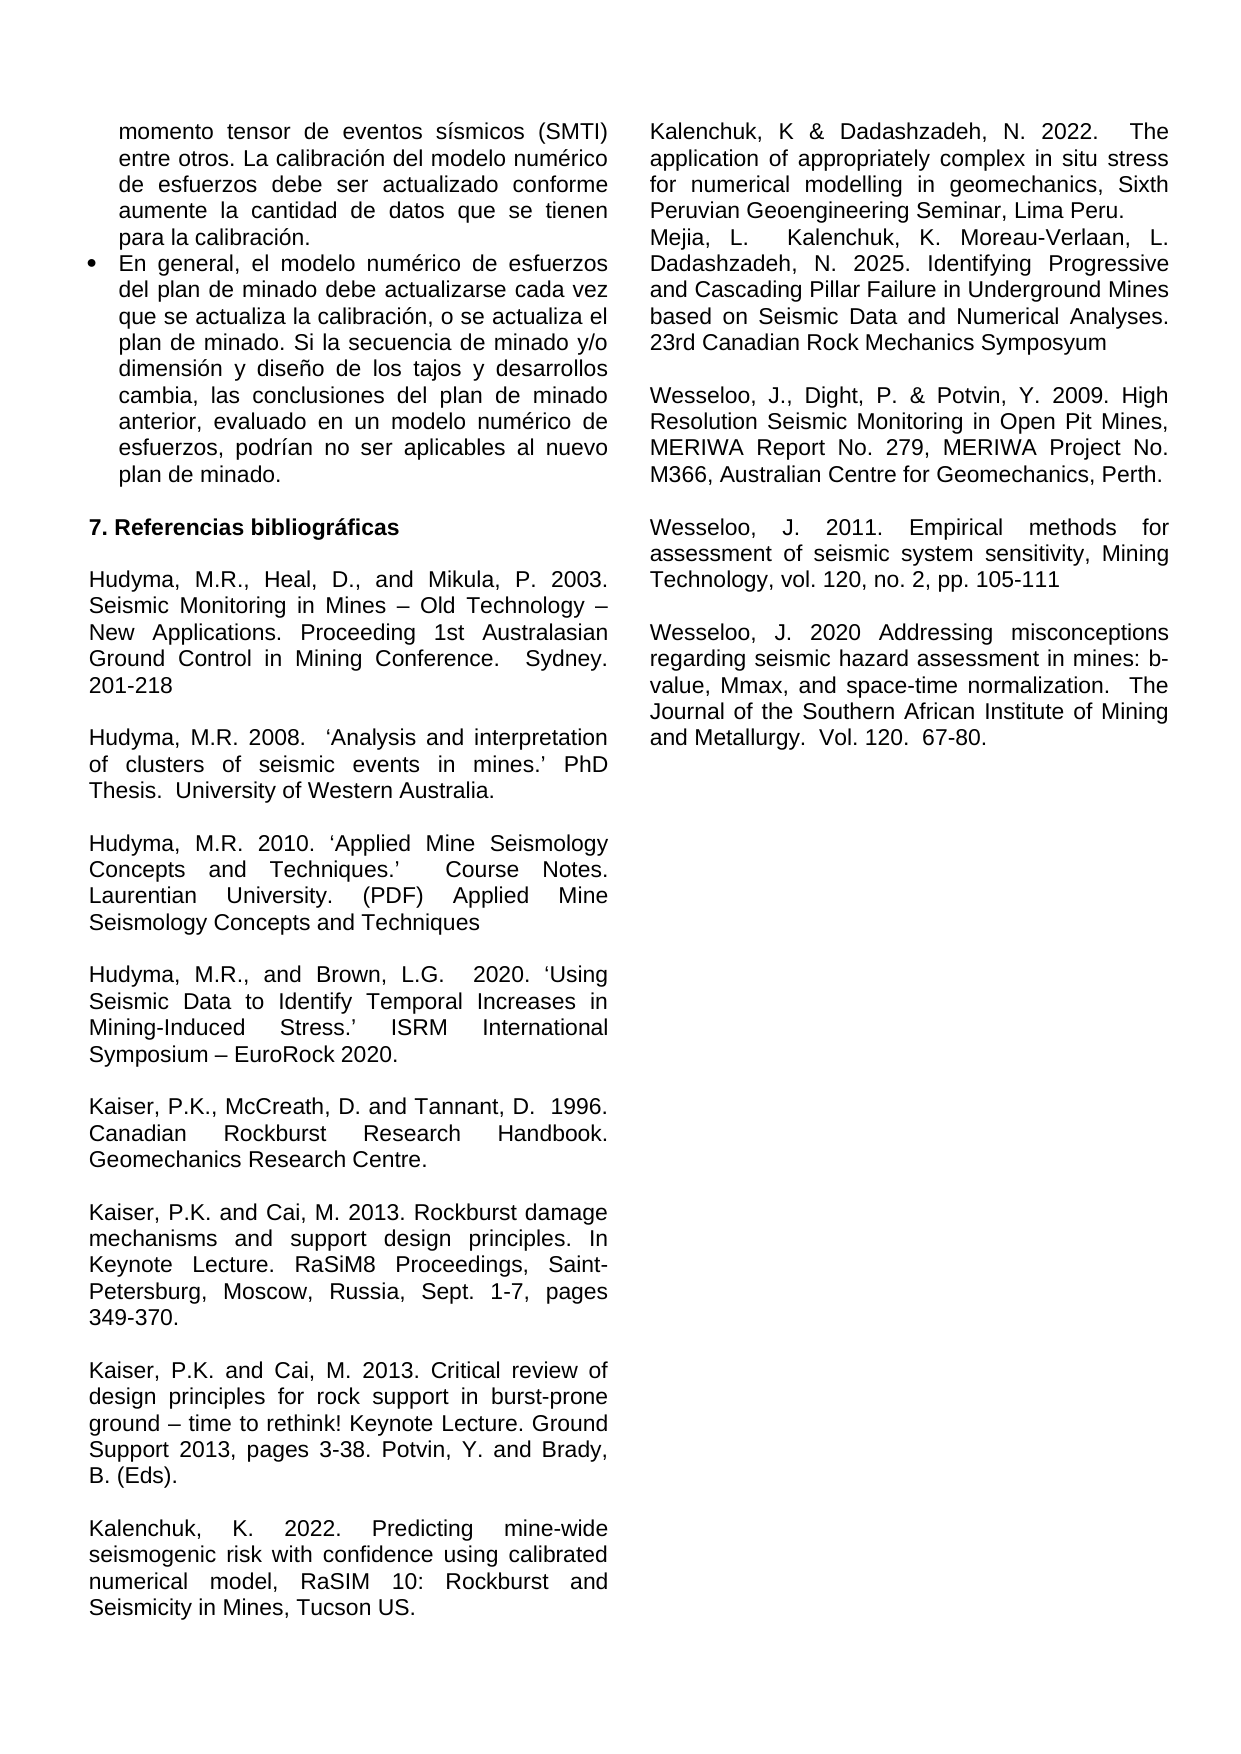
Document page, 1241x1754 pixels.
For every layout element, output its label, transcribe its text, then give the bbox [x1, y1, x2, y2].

text Wesseloo, J. 2011. Empirical methods for assessment of seismic system sensitivity, Mining Technology, vol. 120, no. 2, pp. 105-111 [649, 513, 1169, 592]
text Kaiser, P.K. and Cai, M. 2013. Rockburst damage mechanisms and support design principles. In Keynote Lecture. RaSiM8 Proceedings, Saint-Petersburg, Moscow, Russia, Sept. 1-7, pages 349-370. [89, 1199, 608, 1330]
text Kalenchuk, K. 2022. Predicting mine-wide seismogenic risk with confidence using calibrated numerical model, RaSIM 10: Rockburst and Seismicity in Mines, Tucson US. [89, 1515, 608, 1620]
text Hudyma, M.R., Heal, D., and Mikula, P. 2003. Seismic Monitoring in Mines – Old Technology – New Applications. Proceeding 1st Australasian Ground Control in Mining Conference. Sydney. 201-218 [89, 566, 608, 698]
text Wesseloo, J. 2020 Addressing misconceptions regarding seismic hazard assessment in mines: b-value, Mmax, and space-time normalization. The Journal of the Southern African Institute of Mining and Metallurgy. Vol. 120. 67-80. [649, 619, 1169, 751]
text Hudyma, M.R. 2010. ‘Applied Mine Seismology Concepts and Techniques.’ Course Notes. Laurentian University. (PDF) Applied Mine Seismology Concepts and Techniques [89, 830, 608, 935]
text Kaiser, P.K., McCreath, D. and Tannant, D. 1996. Canadian Rockburst Research Handbook. Geomechanics Research Centre. [89, 1093, 608, 1172]
text Hudyma, M.R., and Brown, L.G. 2020. ‘Using Seismic Data to Identify Temporal Increases in Mining-Induced Stress.’ ISRM International Symposium – EuroRock 2020. [89, 961, 608, 1067]
text Wesseloo, J., Dight, P. & Potvin, Y. 2009. High Resolution Seismic Monitoring in Open Pit Mines, MERIWA Report No. 279, MERIWA Project No. M366, Australian Centre for Geomechanics, Perth. [649, 382, 1169, 487]
text Mejia, L. Kalenchuk, K. Moreau-Verlaan, L. Dadashzadeh, N. 2025. Identifying Progressive and Cascading Pillar Failure in Underground Mines based on Seismic Data and Numerical Analyses. 23rd Canadian Rock Mechanics Symposyum [649, 223, 1169, 355]
text Kalenchuk, K & Dadashzadeh, N. 2022. The application of appropriately complex in situ stress for numerical modelling in geomechanics, Sixth Peruvian Geoengineering Seminar, Lima Peru. [649, 118, 1169, 223]
list En general, el modelo numérico de esfuerzos del plan de minado debe actualizarse cada vez que se actualiza la calibración, o se actualiza el plan de minado. Si la secuencia de minado y/o dimensión y diseño de los tajos y desarrollos cambia, las conclusiones del plan de minado anterior, evaluado en un modelo numérico de esfuerzos, podrían no ser aplicables al nuevo plan de minado. [88, 250, 608, 487]
text 7. Referencias bibliográficas [89, 513, 608, 540]
text Hudyma, M.R. 2008. ‘Analysis and interpretation of clusters of seismic events in mines.’ PhD Thesis. University of Western Australia. [89, 724, 608, 803]
text Kaiser, P.K. and Cai, M. 2013. Critical review of design principles for rock support in burst-prone ground – time to rethink! Keynote Lecture. Ground Support 2013, pages 3-38. Potvin, Y. and Brady, B. (Eds). [89, 1357, 608, 1488]
